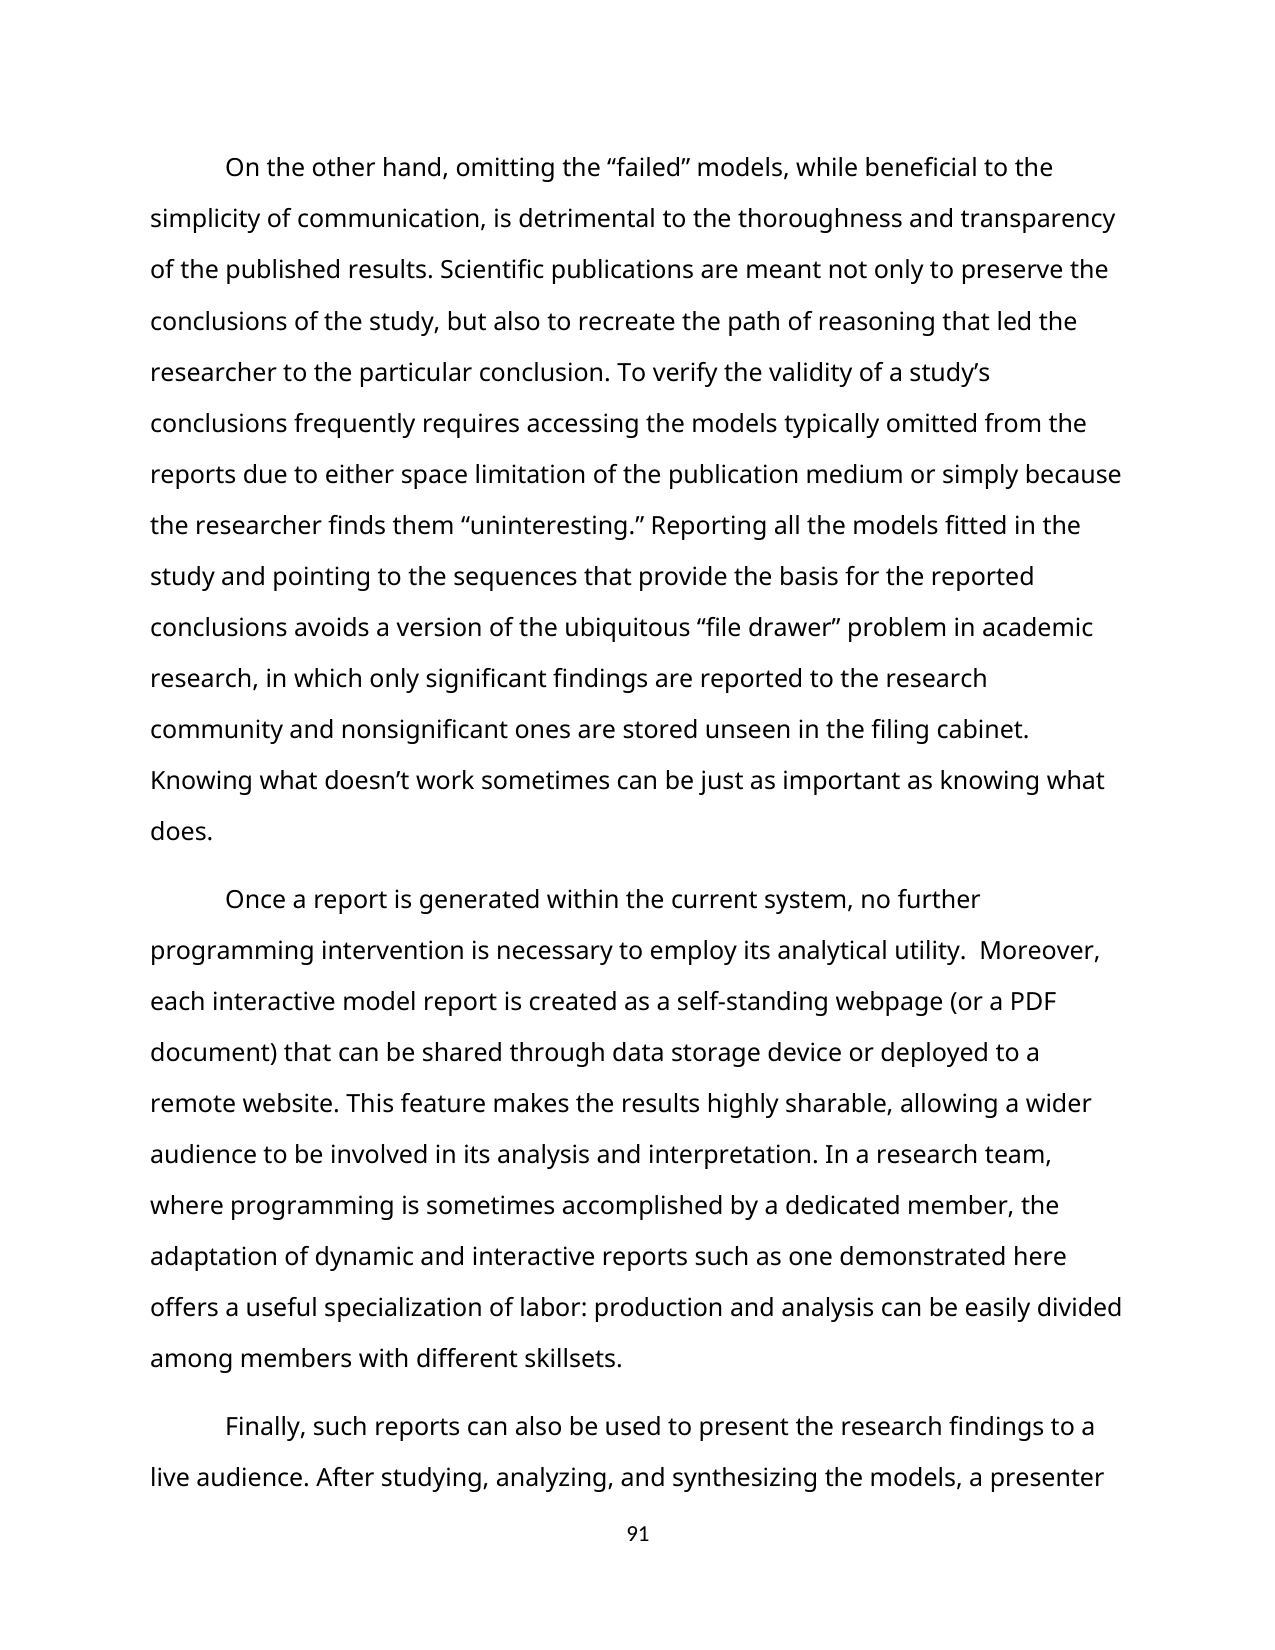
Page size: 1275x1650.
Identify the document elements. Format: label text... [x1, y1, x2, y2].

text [150, 1408, 1125, 1493]
text Once a report is generated within the current system, no further programming intervention is necessary to employ its analytical utility. Moreover, each interactive model report is created as a self-standing webpage (or a PDF document) that can be shared through data storage device or deployed to a remote website. This feature makes the results highly sharable, allowing a wider audience to be involved in its analysis and interpretation. In a research team, where programming is sometimes accomplished by a dedicated member, the adaptation of dynamic and interactive reports such as one demonstrated here offers a useful specialization of labor: production and analysis can be easily divided among members with different skillsets. [150, 881, 1125, 1375]
text On the other hand, omitting the “failed” models, while beneficial to the simplicity of communication, is detrimental to the thoroughness and transparency of the published results. Scientific publications are meant not only to preserve the conclusions of the study, but also to recreate the path of reasoning that led the researcher to the particular conclusion. To verify the validity of a study’s conclusions frequently requires accessing the models typically omitted from the reports due to either space limitation of the publication medium or simply because the researcher finds them “uninteresting.” Reporting all the models fitted in the study and pointing to the sequences that provide the basis for the reported conclusions avoids a version of the ubiquitous “file drawer” problem in academic research, in which only significant findings are reported to the research community and nonsignificant ones are stored unseen in the filing cabinet. Knowing what doesn’t work sometimes can be just as important as knowing what does. [150, 150, 1125, 848]
